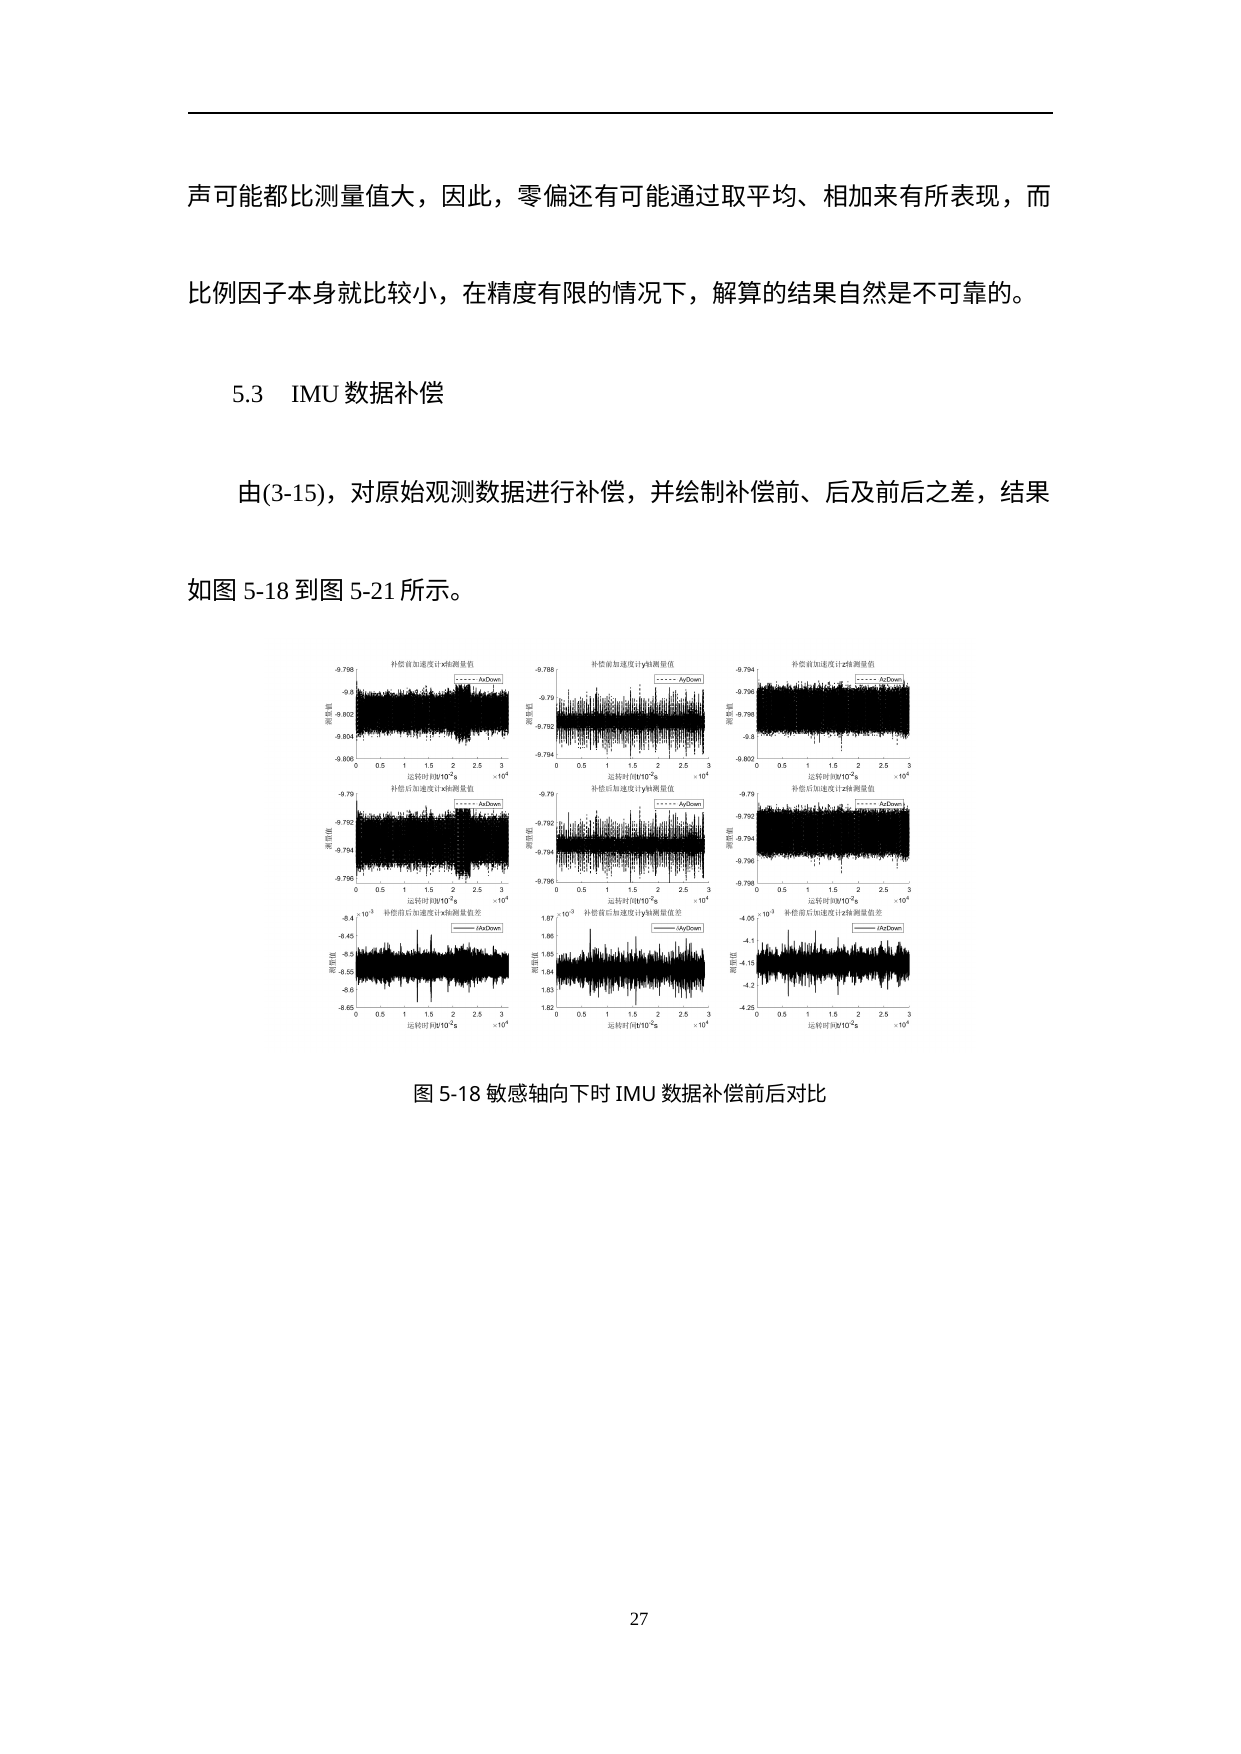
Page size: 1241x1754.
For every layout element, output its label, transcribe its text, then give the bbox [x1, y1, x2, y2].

subtitle IMU数据补偿 [232, 359, 1053, 424]
picture [263, 638, 977, 1053]
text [187, 162, 1053, 324]
